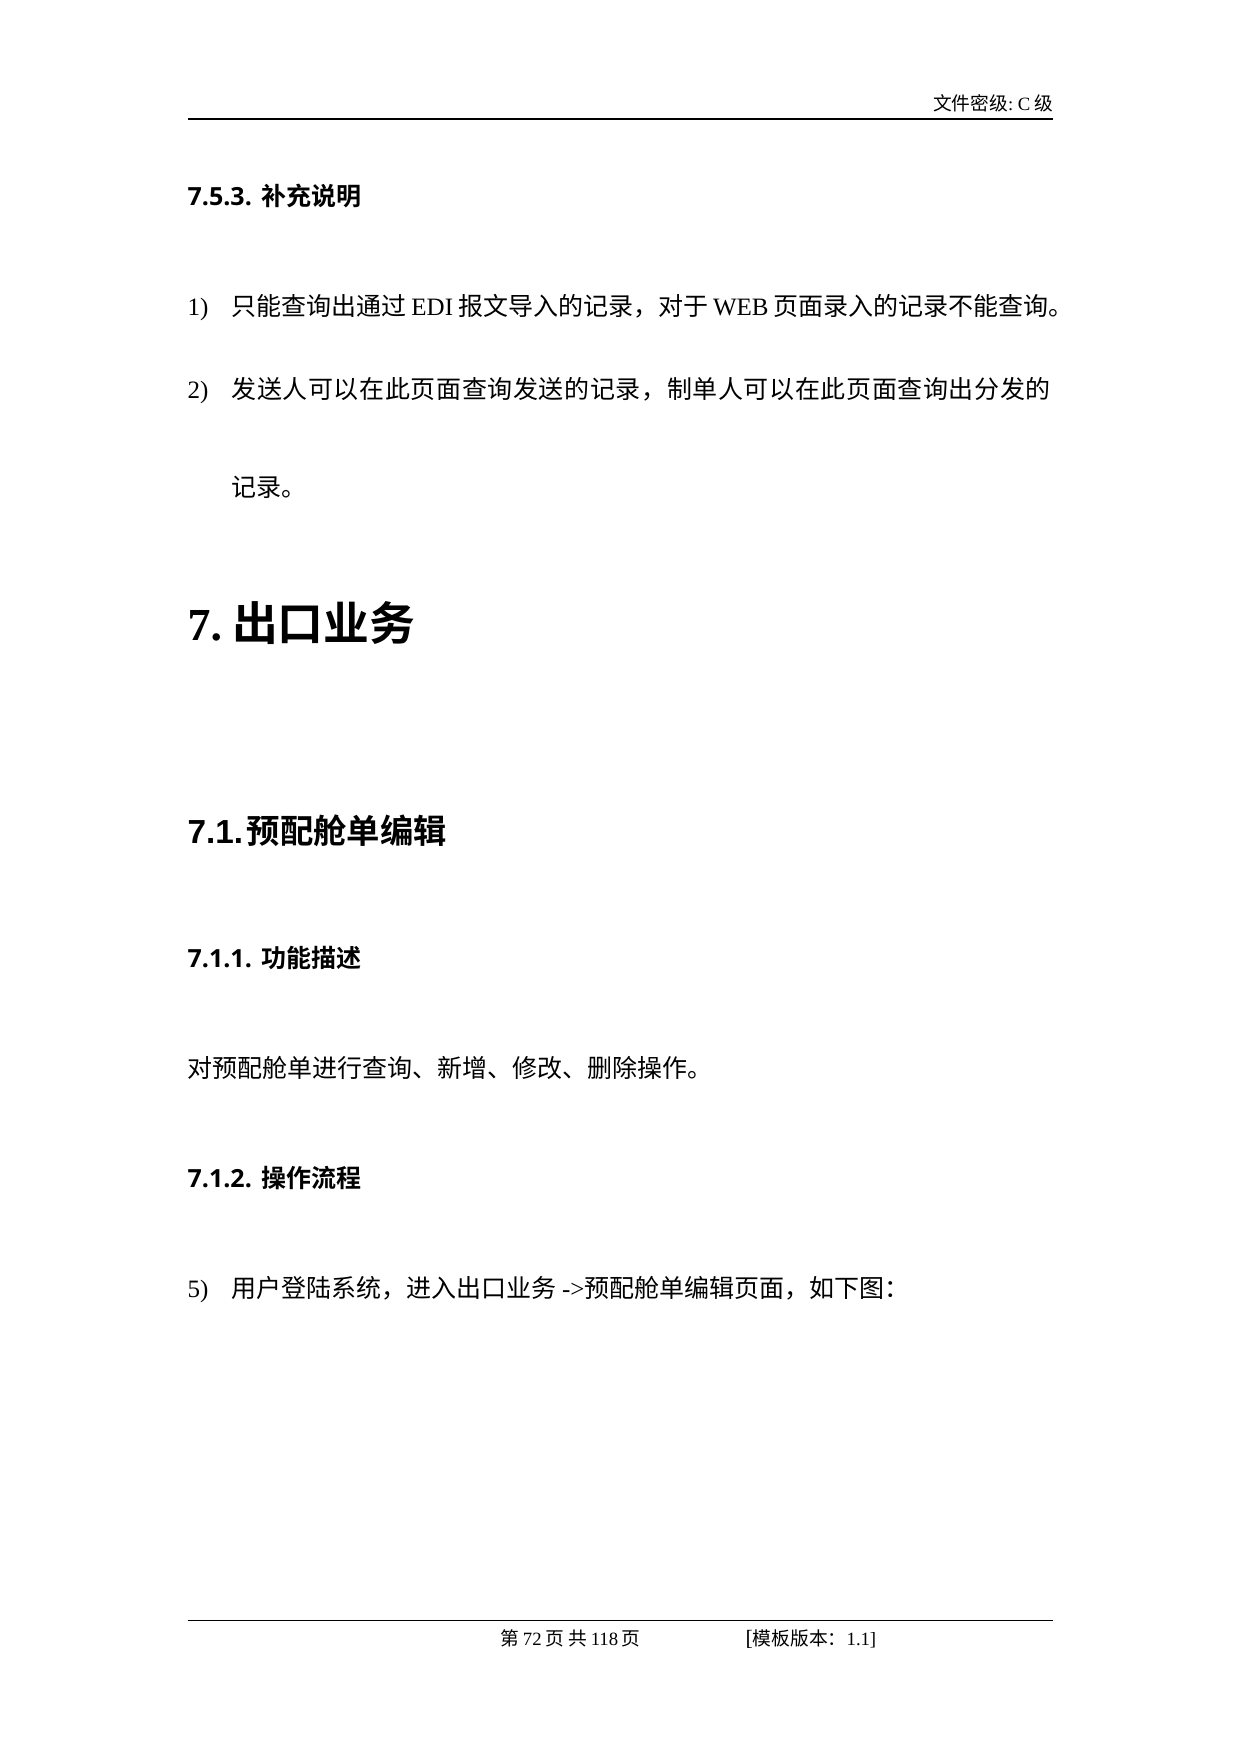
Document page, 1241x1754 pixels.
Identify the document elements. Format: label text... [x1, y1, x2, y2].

list 发送人可以在此页面查询发送的记录，制单人可以在此页面查询出分发的记录。 [187, 355, 1053, 518]
list 只能查询出通过EDI报文导入的记录，对于WEB页面录入的记录不能查询。 [187, 272, 1053, 337]
subtitle 补充说明 [187, 162, 1053, 227]
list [187, 1254, 1053, 1319]
text 对预配舱单进行查询、新增、修改、删除操作。 [187, 1034, 1053, 1099]
subtitle 预配舱单编辑 [187, 797, 1053, 862]
subtitle 功能描述 [187, 924, 1053, 989]
subtitle 出口业务 [187, 571, 1053, 669]
subtitle 操作流程 [187, 1144, 1053, 1209]
